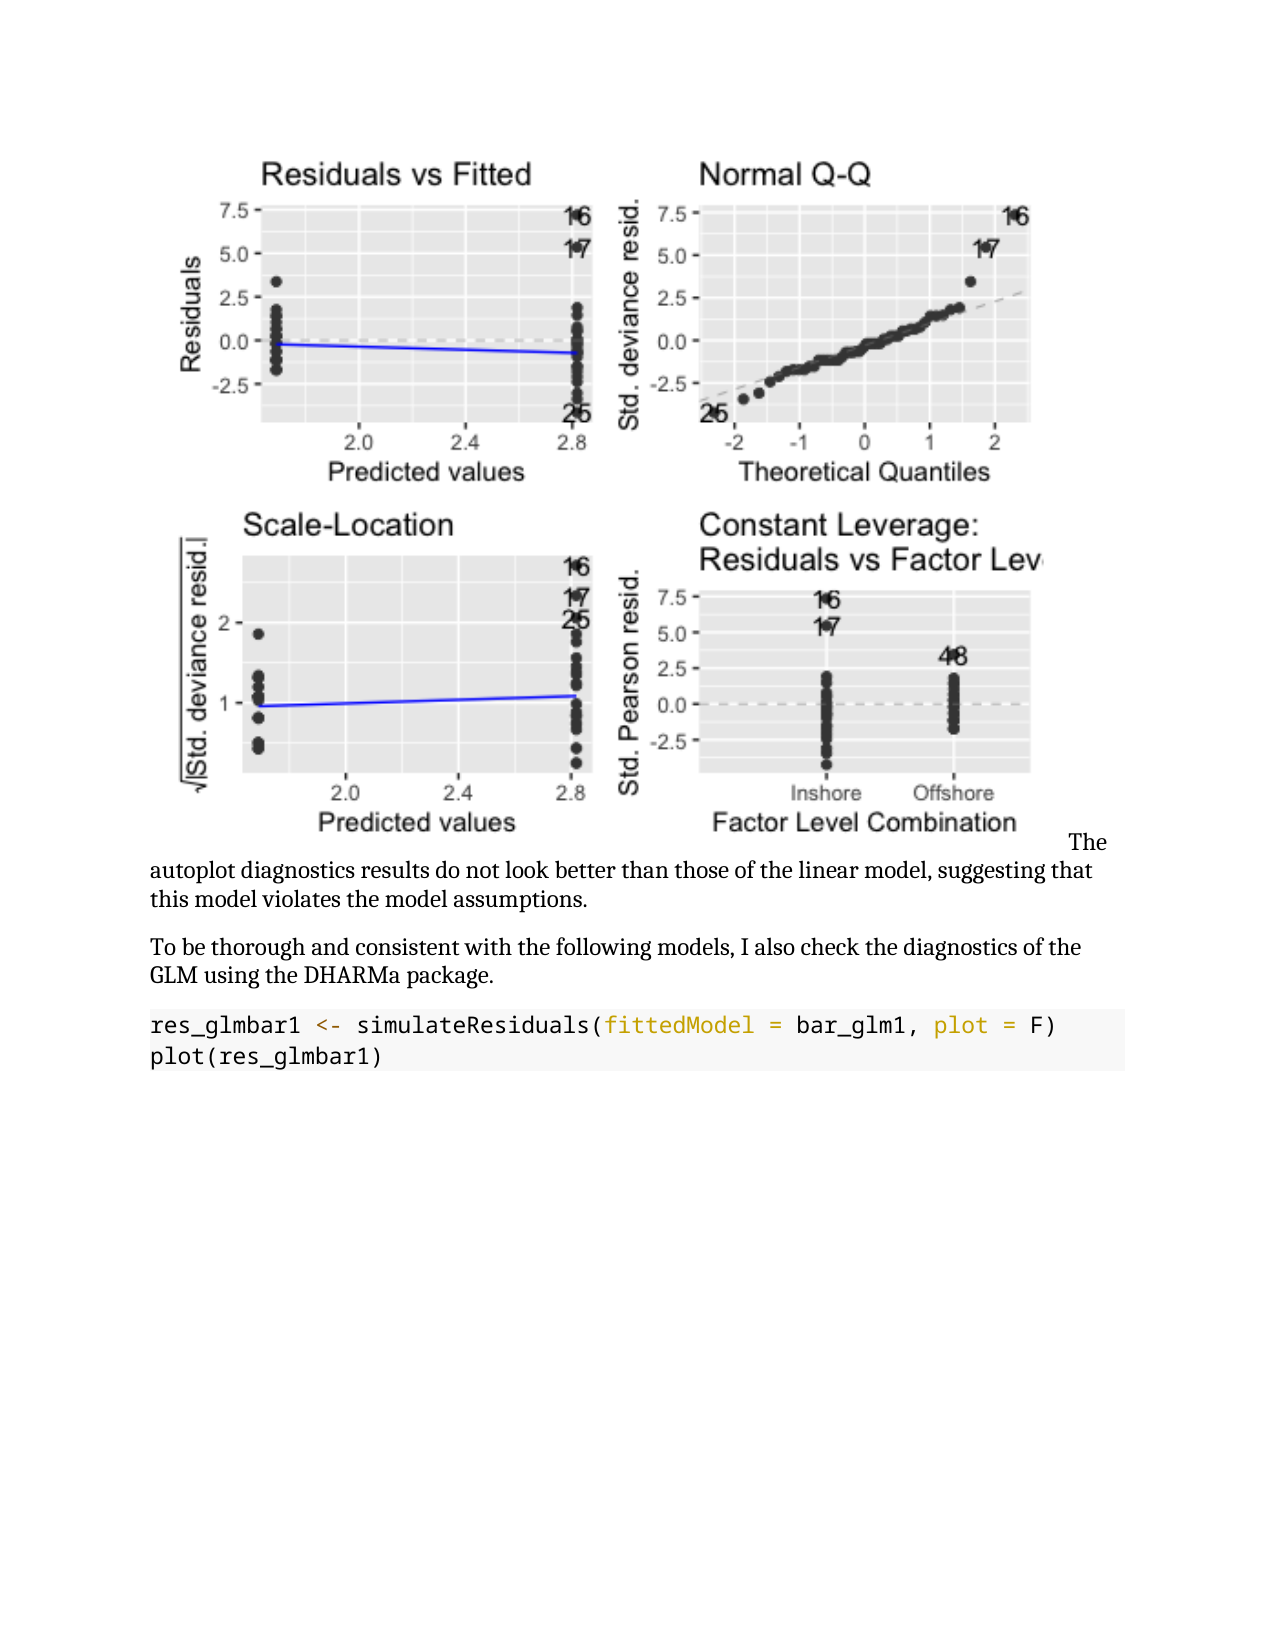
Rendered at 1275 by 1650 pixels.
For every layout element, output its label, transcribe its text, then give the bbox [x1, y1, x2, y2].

picture [168, 150, 1044, 850]
text To be thorough and consistent with the following models, I also check the diagnostics of the GLM using the DHARMa package. [150, 932, 1125, 990]
text res_glmbar1 <- simulateResiduals(fittedModel = bar_glm1, plot = F) plot(res_glmbar1) [384, 1009, 1125, 1071]
